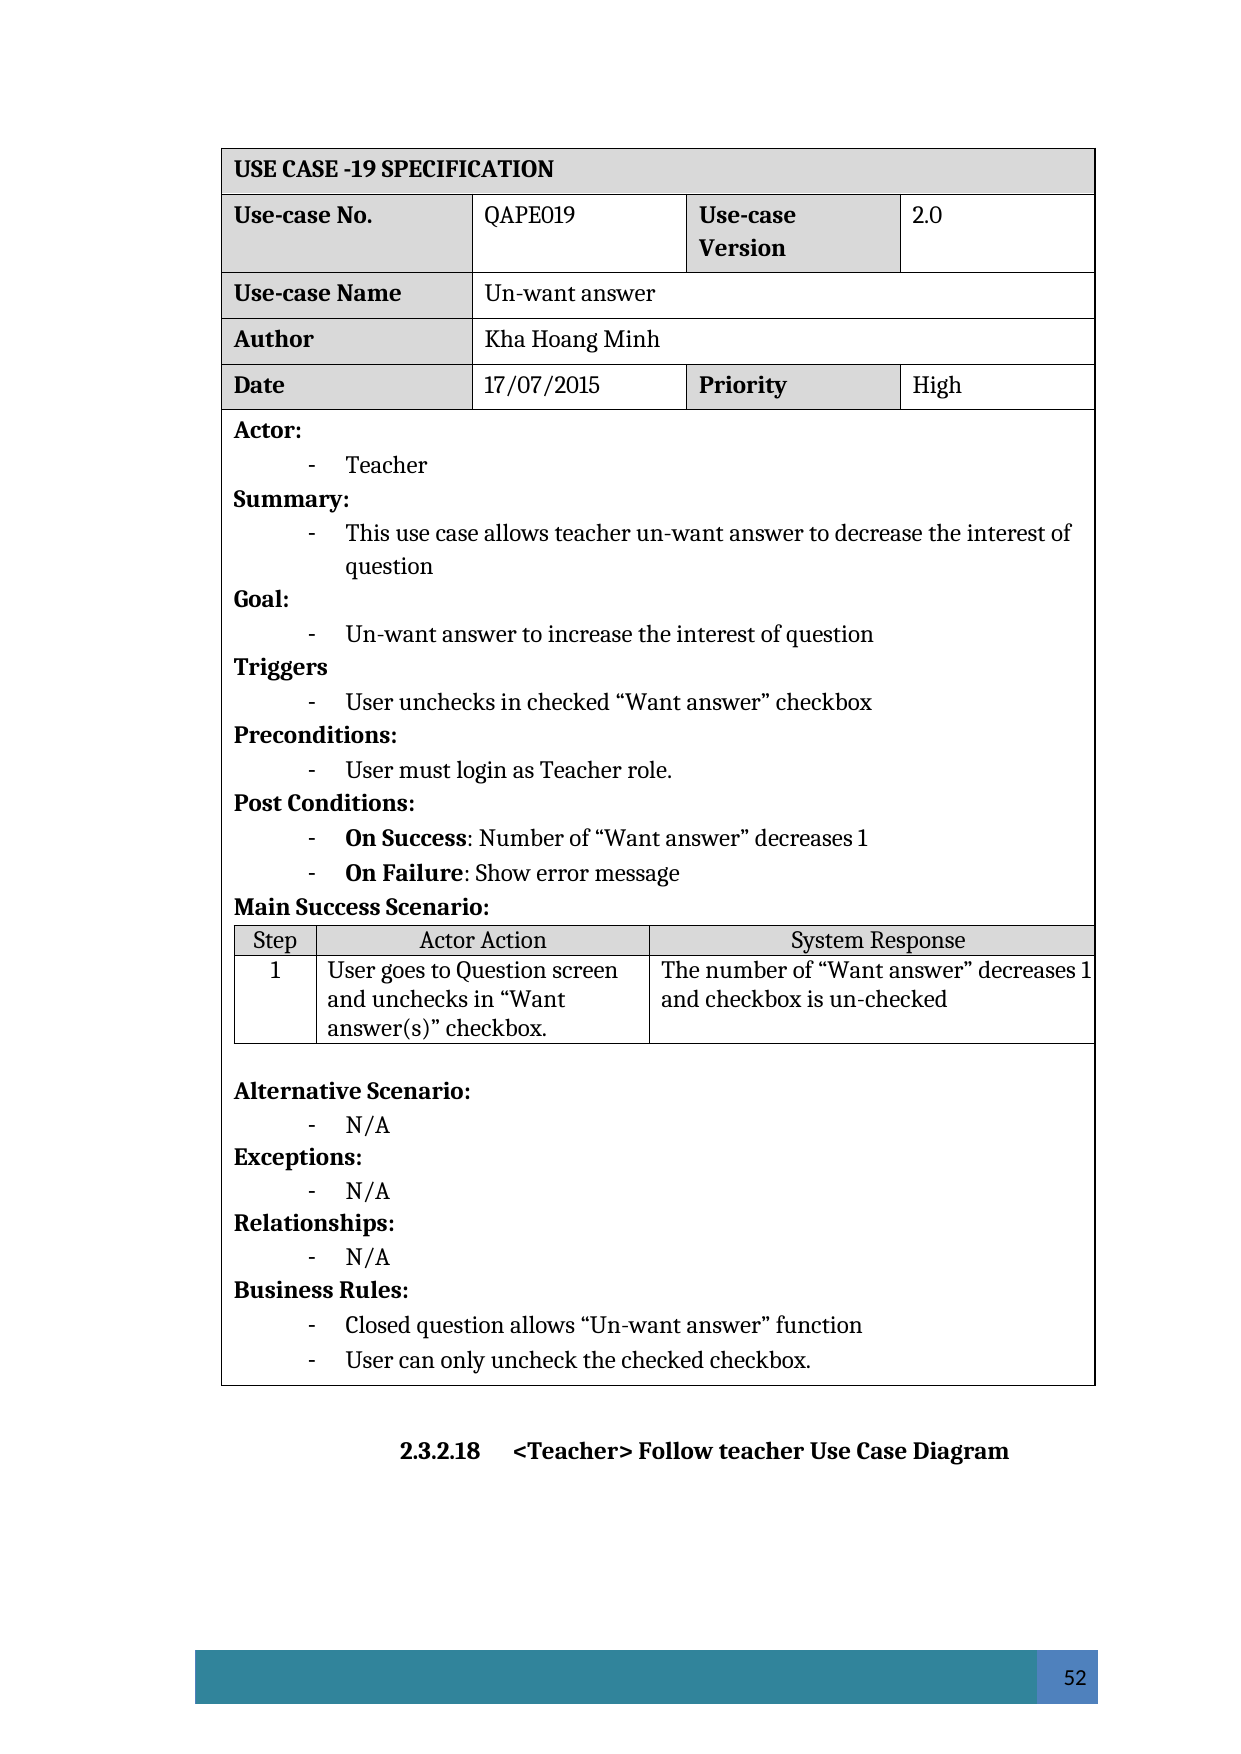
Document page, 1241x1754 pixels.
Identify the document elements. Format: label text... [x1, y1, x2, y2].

table_cell Date [222, 365, 472, 409]
table_cell Author [222, 319, 472, 364]
table_cell High [901, 365, 1094, 409]
table_cell Un-want answer [473, 273, 1094, 318]
table_cell Use-case Version [687, 195, 900, 272]
table_header USE CASE -19 SPECIFICATION [222, 149, 1094, 193]
table_cell Kha Hoang Minh [473, 319, 1094, 364]
table_cell Actor: Teacher Summary: This use case allows teacher un-want answer to decrease the interest of question Goal: Un-want answer to increase the interest of question Triggers User unchecks in checked “Want answer” checkbox Preconditions: User must login as Teacher role. Post Conditions: On Success: Number of “Want answer” decreases 1 On Failure: Show error message Main Success Scenario: Alternative Scenario: N/A Exceptions: N/A Relationships: N/A Business Rules: Closed question allows “Un-want answer” function User can only uncheck the checked checkbox. [222, 410, 1094, 1385]
table_cell Use-case Name [222, 273, 472, 318]
table_cell Use-case No. [222, 195, 472, 272]
table_cell 2.0 [901, 195, 1094, 272]
table_cell QAPE019 [473, 195, 686, 272]
table_cell Priority [687, 365, 900, 409]
table_cell 17/07/2015 [473, 365, 686, 409]
subtitle <Teacher> Follow teacher Use Case Diagram [400, 1437, 1122, 1466]
